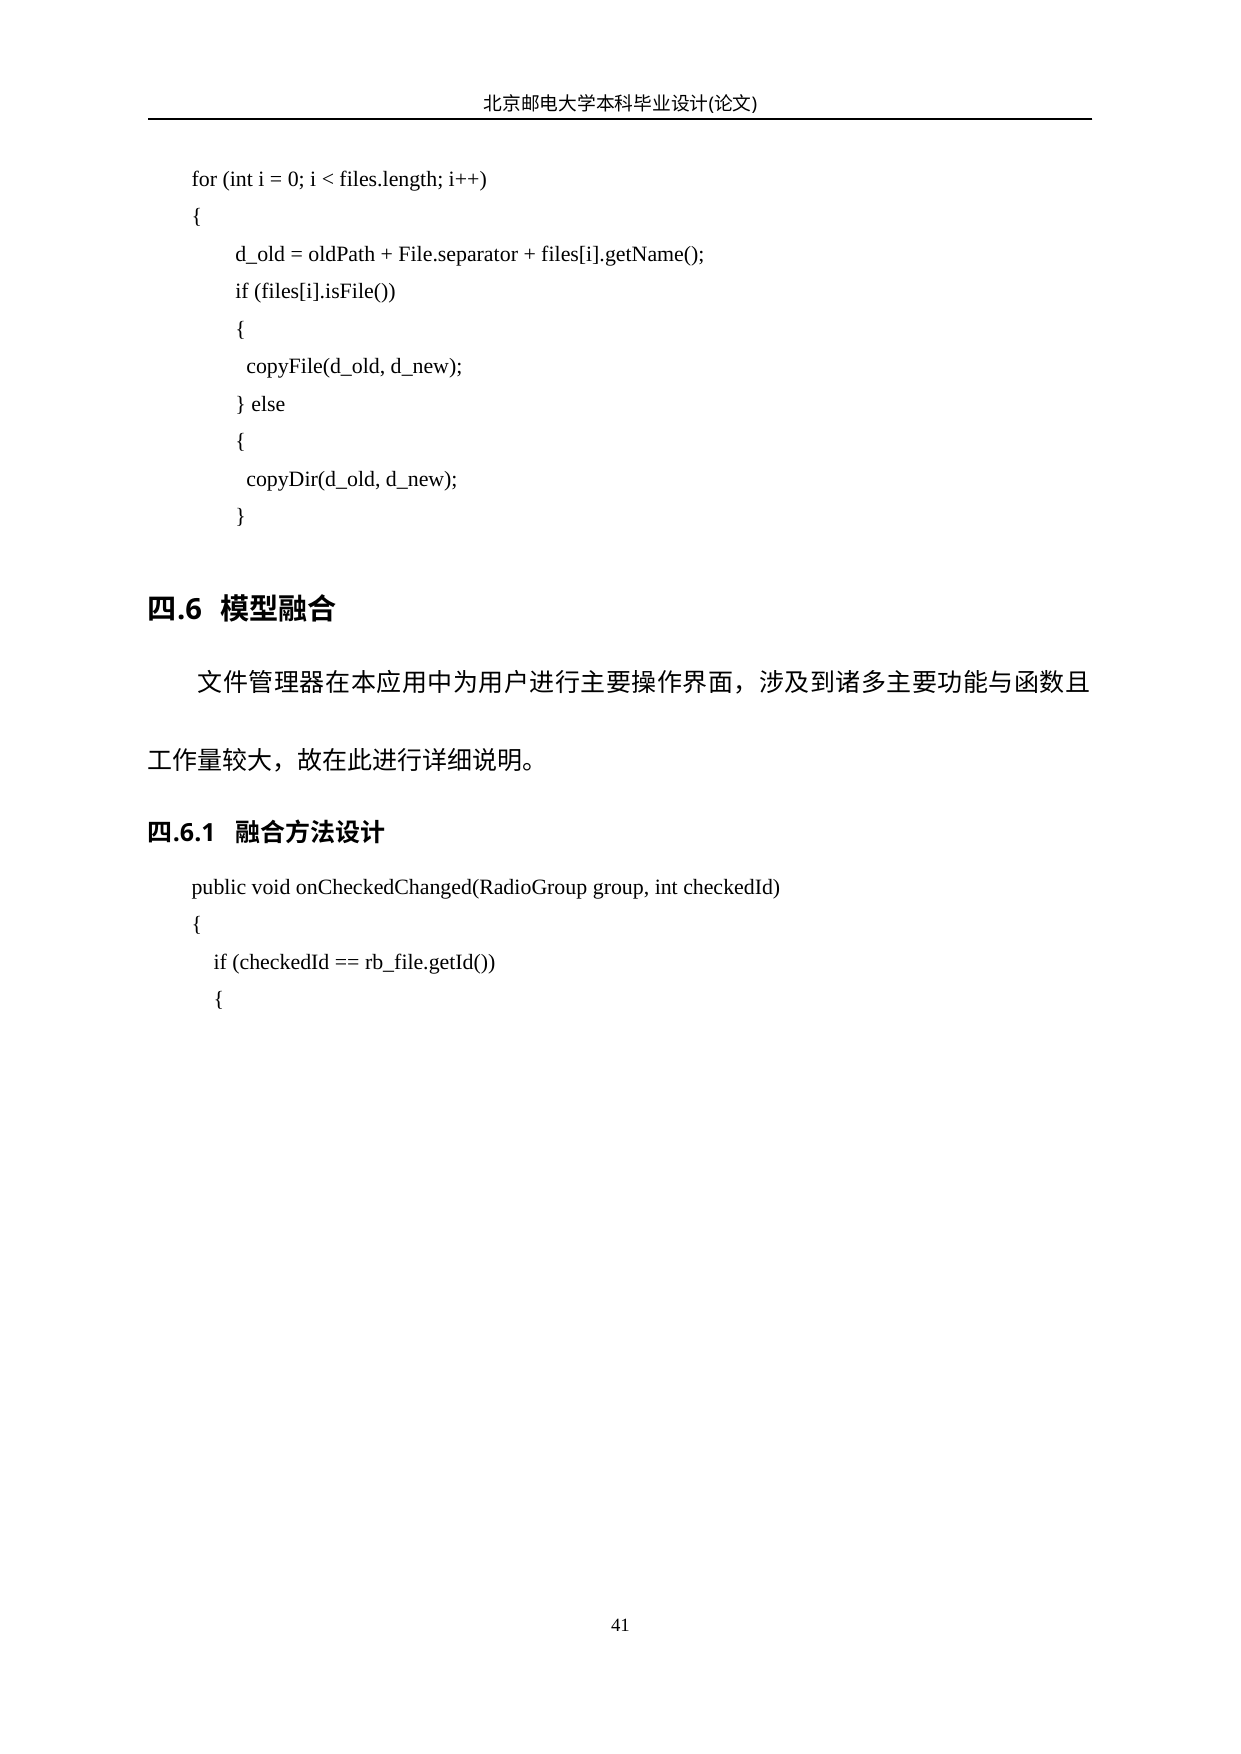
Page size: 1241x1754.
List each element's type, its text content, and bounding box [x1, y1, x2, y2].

text { [148, 424, 1092, 457]
text { [148, 199, 1092, 232]
text { [148, 312, 1092, 344]
text 融合方法设计 [148, 798, 1092, 863]
text } [148, 499, 1092, 532]
text if (checkedId == rb_file.getId()) [148, 945, 1092, 978]
text d_old = oldPath + File.separator + files[i].getName(); [148, 237, 1092, 269]
text } else [148, 387, 1092, 419]
text { [148, 983, 1092, 1015]
text for (int i = 0; i < files.length; i++) [148, 162, 1092, 194]
text copyFile(d_old, d_new); [148, 349, 1092, 382]
text public void onCheckedChanged(RadioGroup group, int checkedId) [148, 870, 1092, 903]
text 模型融合 [148, 574, 1092, 639]
text copyDir(d_old, d_new); [148, 462, 1092, 494]
text if (files[i].isFile()) [148, 274, 1092, 307]
text 文件管理器在本应用中为用户进行主要操作界面，涉及到诸多主要功能与函数且工作量较大，故在此进行详细说明。 [148, 648, 1092, 791]
text { [148, 908, 1092, 940]
